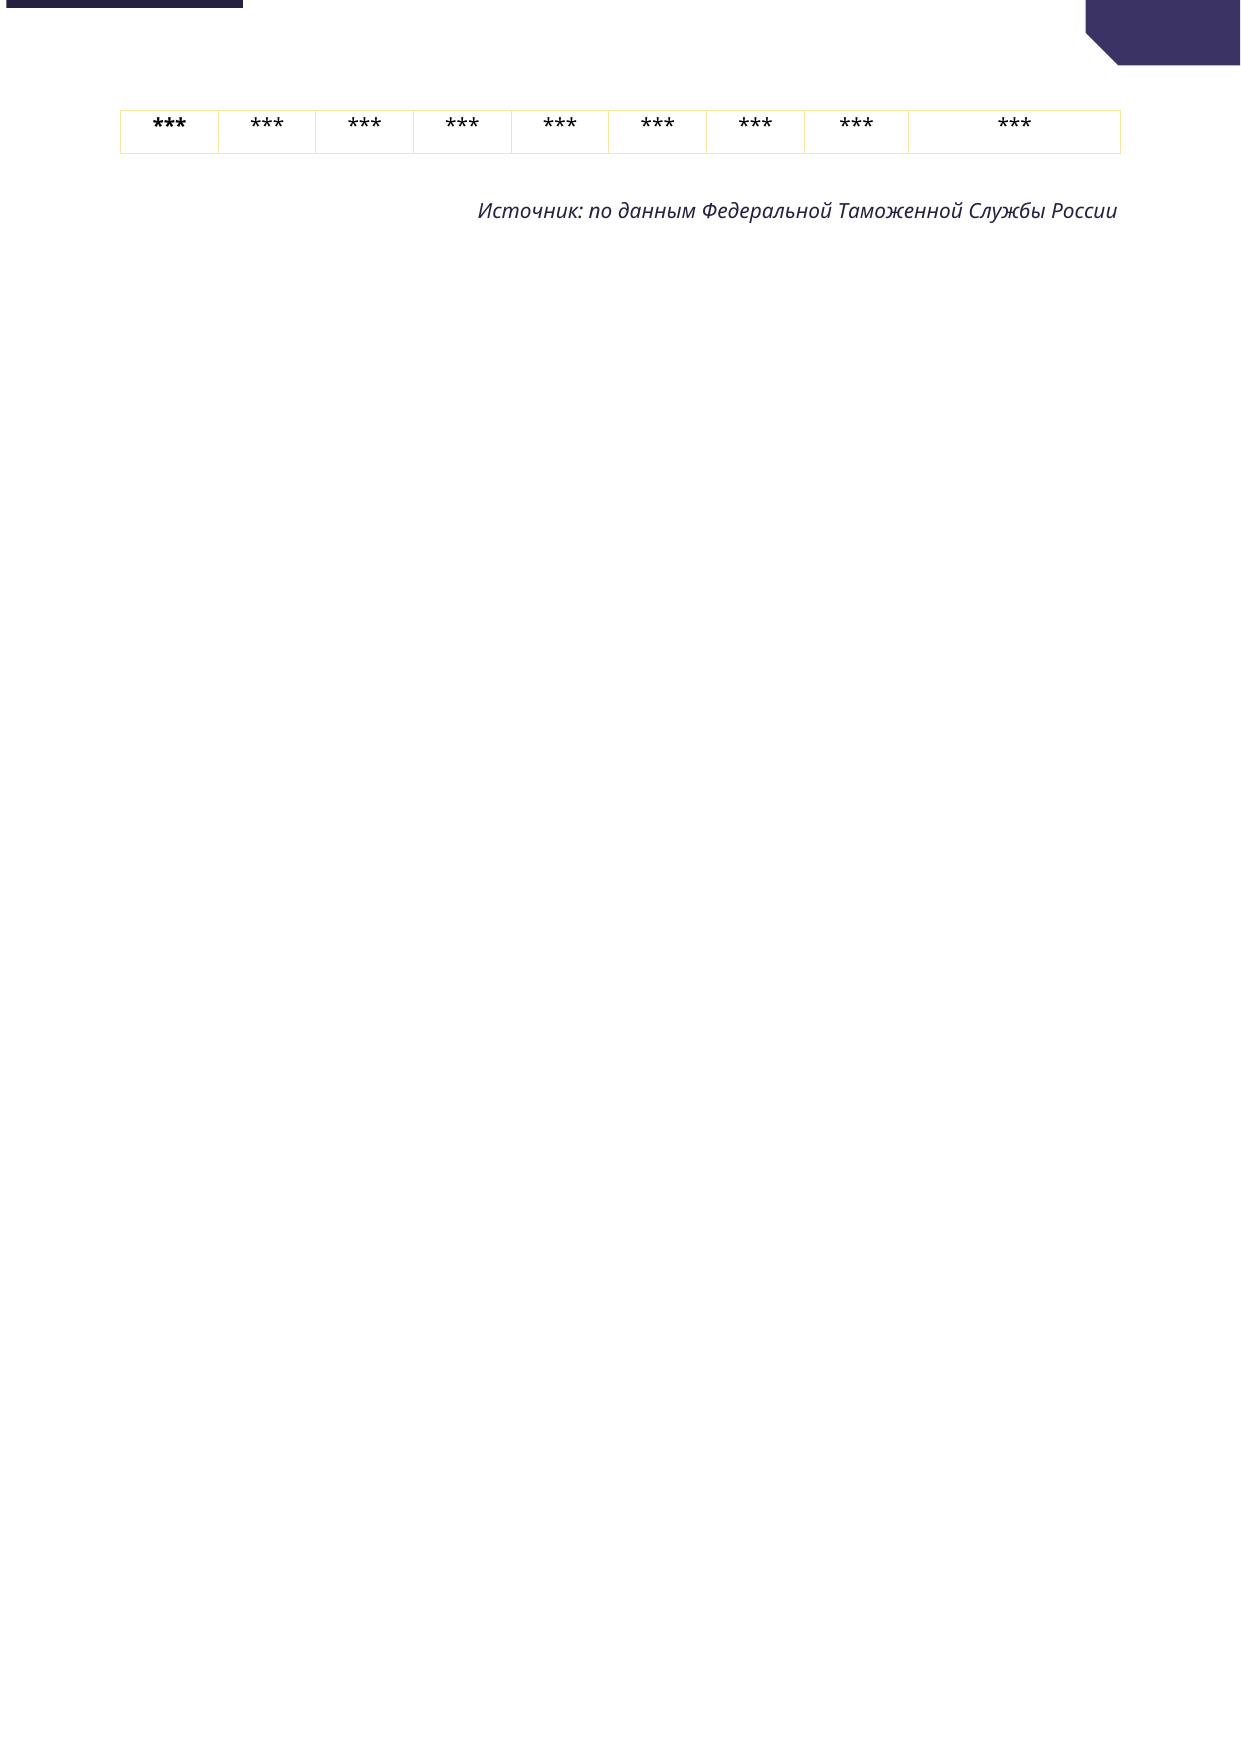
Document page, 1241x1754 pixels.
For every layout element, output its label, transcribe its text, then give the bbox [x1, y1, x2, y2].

table_cell *** [414, 111, 511, 153]
table_cell *** [909, 111, 1120, 153]
table_cell *** [219, 111, 315, 153]
table_cell *** [512, 111, 608, 153]
text Источник: по данным Федеральной Таможенной Службы России [120, 197, 1120, 225]
table_cell *** [707, 111, 804, 153]
table_cell *** [609, 111, 706, 153]
table_cell *** [316, 111, 413, 153]
table_cell *** [121, 111, 218, 153]
table_cell *** [805, 111, 908, 153]
